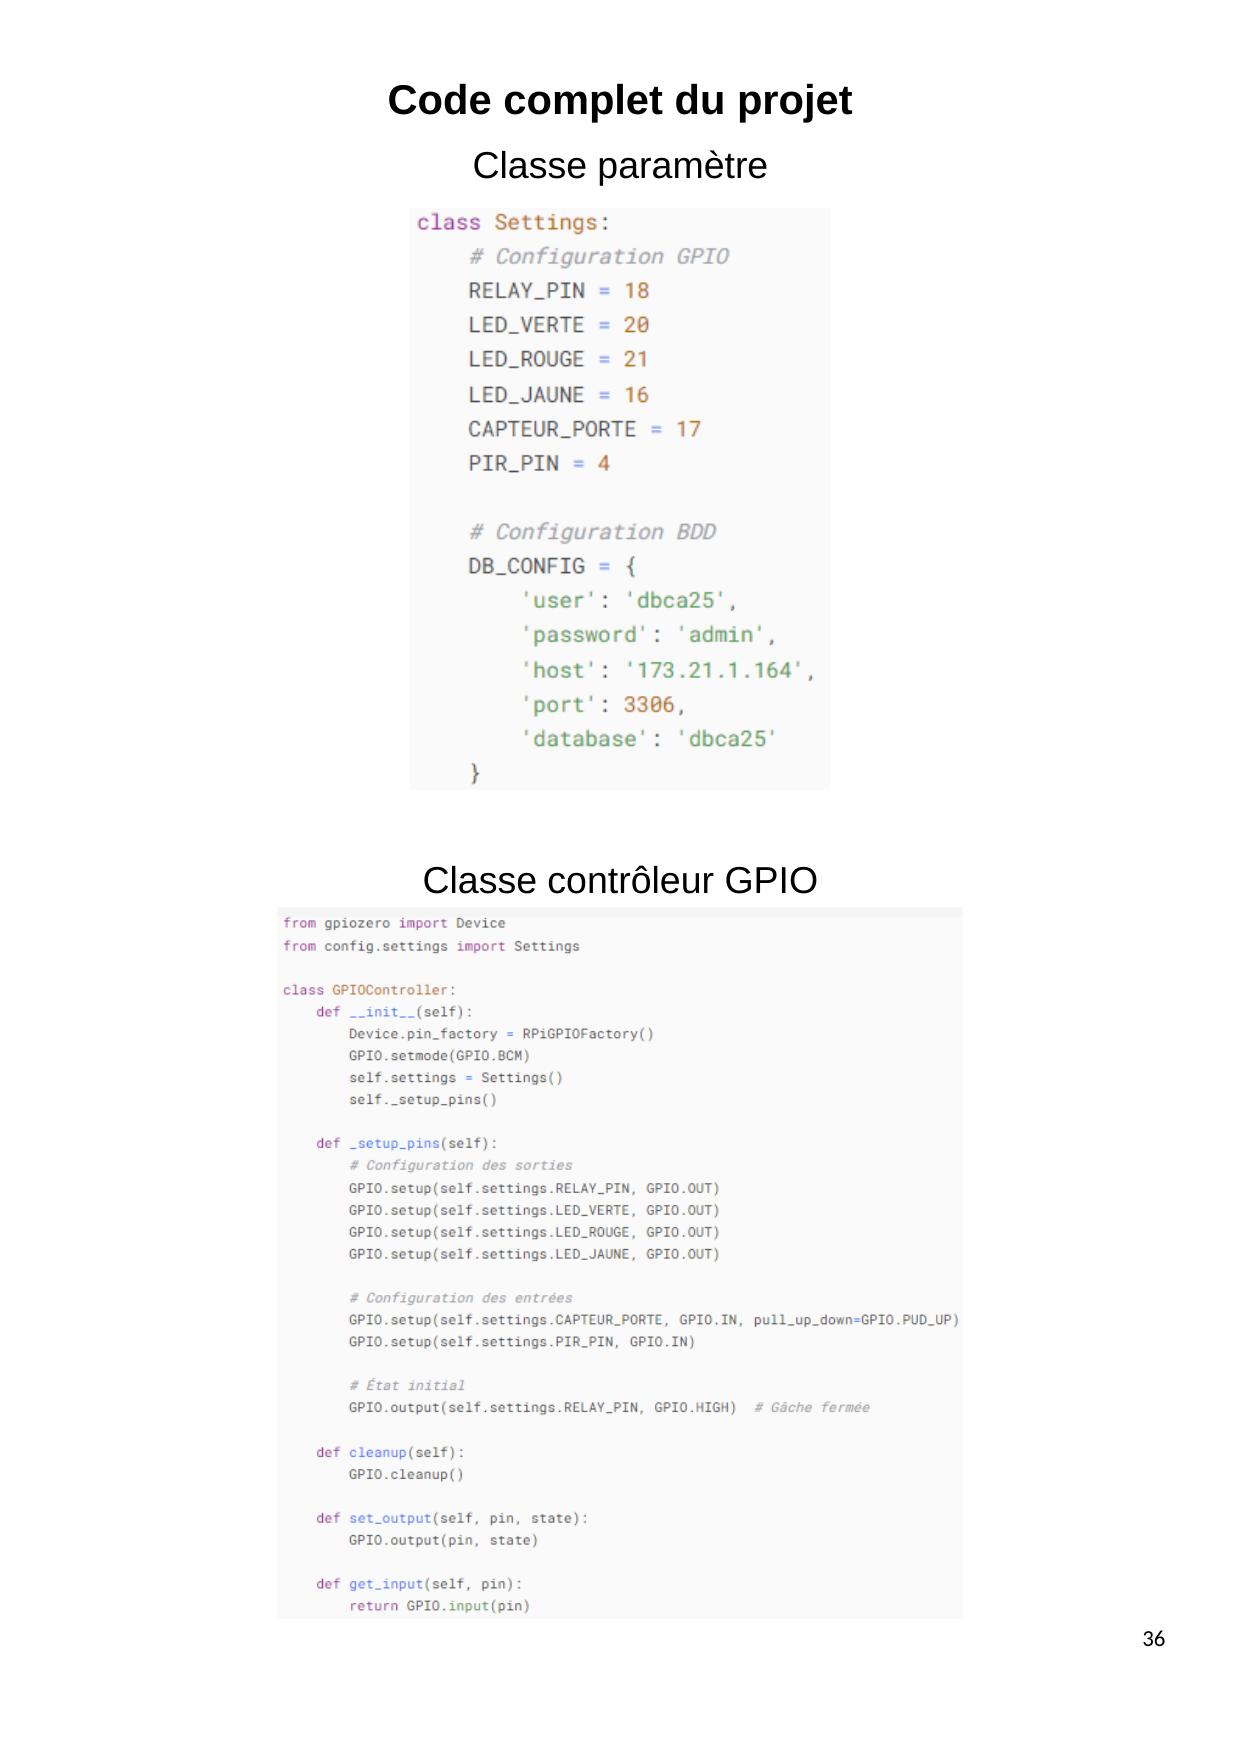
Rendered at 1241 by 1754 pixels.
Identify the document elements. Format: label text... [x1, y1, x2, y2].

picture [410, 208, 830, 790]
picture [277, 907, 963, 1619]
text Classe paramètre [75, 143, 1165, 186]
text Classe contrôleur GPIO [75, 858, 1165, 901]
text Code complet du projet [75, 75, 1165, 123]
